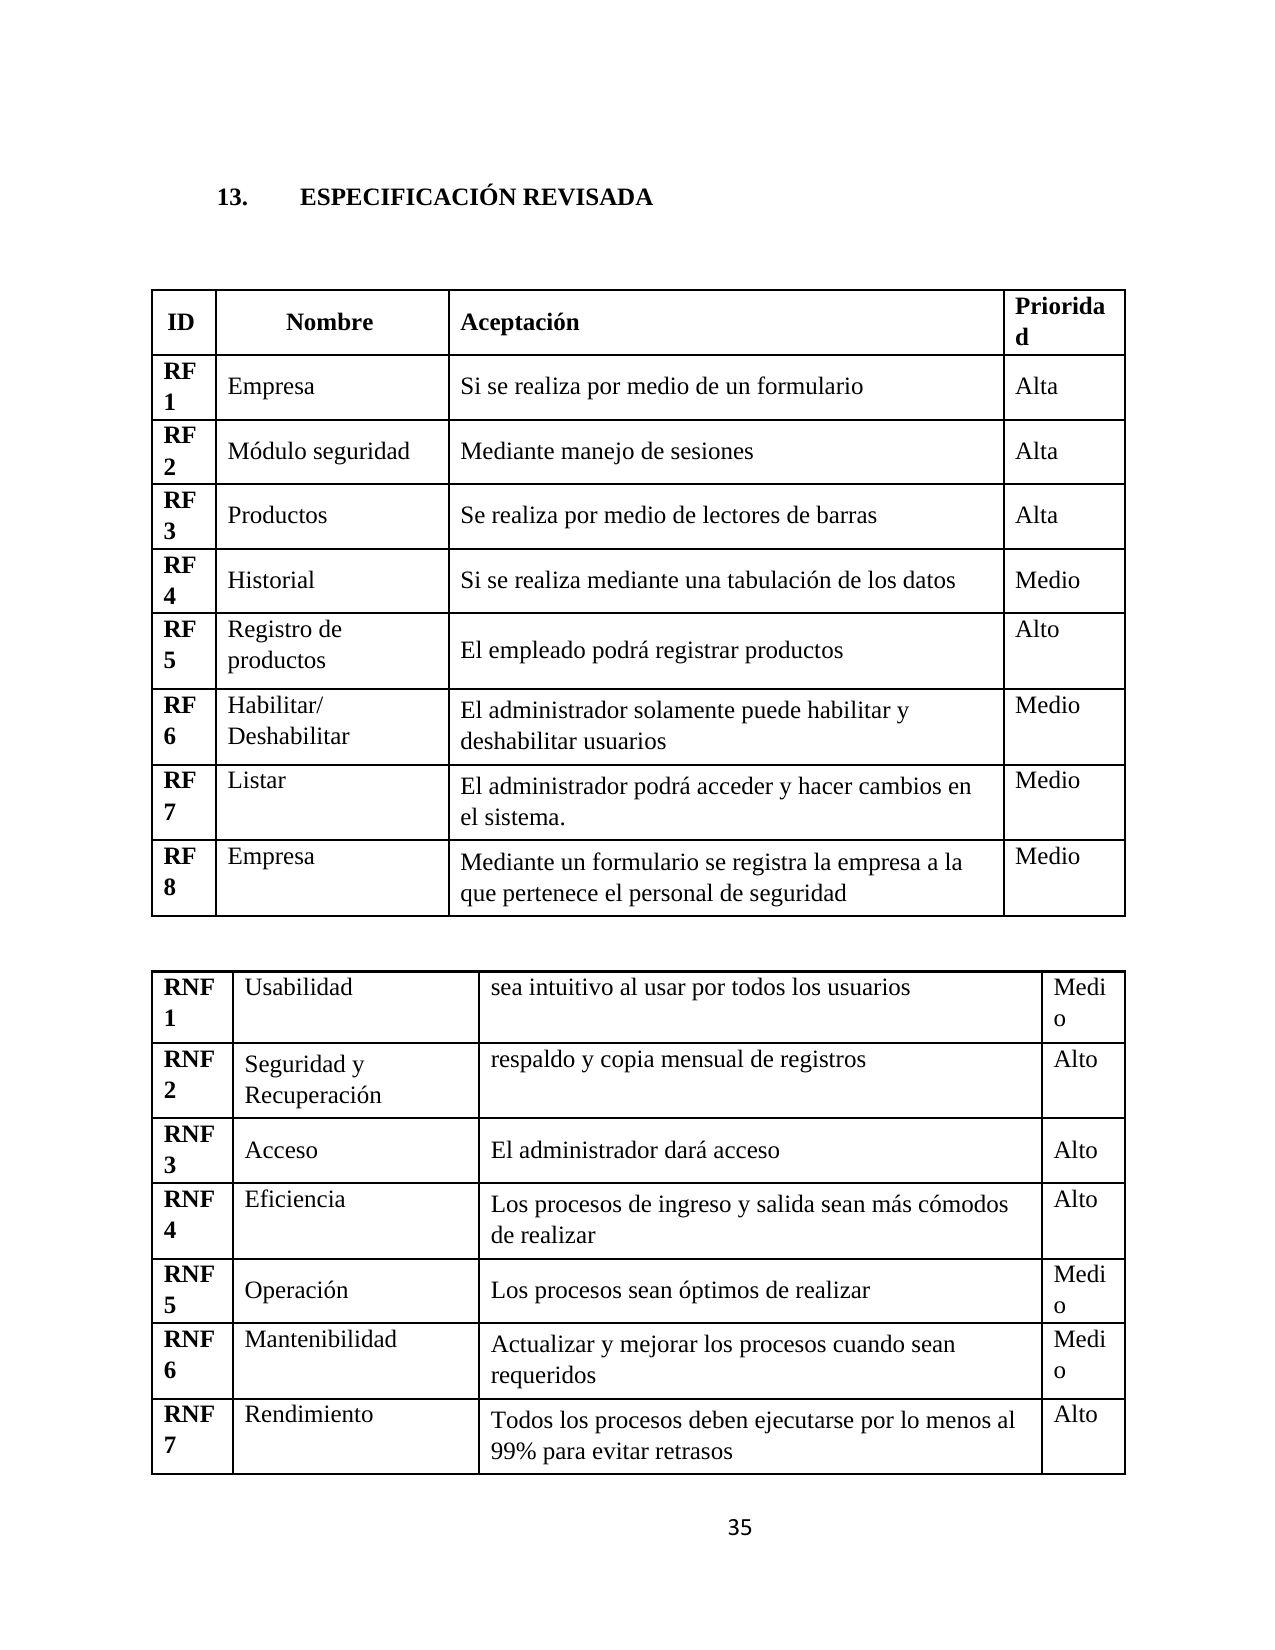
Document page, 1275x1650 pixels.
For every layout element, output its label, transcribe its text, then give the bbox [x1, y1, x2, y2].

table_cell Actualizar y mejorar los procesos cuando sean requeridos [480, 1324, 1041, 1397]
table_header ID [153, 291, 215, 354]
table_header Usabilidad [234, 973, 478, 1042]
table_cell RF5 [153, 614, 215, 688]
table_cell Empresa [217, 841, 448, 915]
table_cell Medio [1043, 1260, 1124, 1322]
table_cell RF6 [153, 690, 215, 763]
table_cell Registro de productos [217, 614, 448, 688]
table_cell Habilitar/Deshabilitar [217, 690, 448, 763]
table_cell RF7 [153, 766, 215, 839]
table_cell RNF3 [153, 1119, 232, 1182]
table_cell RF1 [153, 356, 215, 418]
table_cell Rendimiento [234, 1400, 478, 1473]
table_header Prioridad [1005, 291, 1124, 354]
table_cell RNF7 [153, 1400, 232, 1473]
table_header sea intuitivo al usar por todos los usuarios [480, 973, 1041, 1042]
table_cell respaldo y copia mensual de registros [480, 1044, 1041, 1117]
table_cell Mediante un formulario se registra la empresa a la que pertenece el personal de seguridad [450, 841, 1003, 915]
table_cell RNF5 [153, 1260, 232, 1322]
table_cell El administrador podrá acceder y hacer cambios en el sistema. [450, 766, 1003, 839]
table_cell Alta [1005, 356, 1124, 418]
table_cell Módulo seguridad [217, 421, 448, 483]
table_cell Los procesos sean óptimos de realizar [480, 1260, 1041, 1322]
table_cell Alto [1043, 1119, 1124, 1182]
table_cell Medio [1005, 766, 1124, 839]
table_cell RF4 [153, 550, 215, 612]
table_cell Alto [1005, 614, 1124, 688]
table_cell RNF6 [153, 1324, 232, 1397]
table_cell Medio [1005, 550, 1124, 612]
table_cell RNF2 [153, 1044, 232, 1117]
table_cell Alto [1043, 1400, 1124, 1473]
table_cell Medio [1005, 841, 1124, 915]
table_cell Acceso [234, 1119, 478, 1182]
table_cell RF3 [153, 485, 215, 548]
table_cell RF2 [153, 421, 215, 483]
table_cell Medio [1043, 1324, 1124, 1397]
table_cell El empleado podrá registrar productos [450, 614, 1003, 688]
table_cell RNF4 [153, 1184, 232, 1257]
table_cell Medio [1005, 690, 1124, 763]
table_cell Eficiencia [234, 1184, 478, 1257]
table_header Aceptación [450, 291, 1003, 354]
table_cell Los procesos de ingreso y salida sean más cómodos de realizar [480, 1184, 1041, 1257]
table_header Nombre [217, 291, 448, 354]
table_cell Empresa [217, 356, 448, 418]
table_cell RF8 [153, 841, 215, 915]
table_cell Listar [217, 766, 448, 839]
table_cell Mediante manejo de sesiones [450, 421, 1003, 483]
table_cell Si se realiza mediante una tabulación de los datos [450, 550, 1003, 612]
table_cell Mantenibilidad [234, 1324, 478, 1397]
table_cell Productos [217, 485, 448, 548]
table_cell Historial [217, 550, 448, 612]
table_cell Alto [1043, 1044, 1124, 1117]
table_cell El administrador solamente puede habilitar y deshabilitar usuarios [450, 690, 1003, 763]
table_header Medio [1043, 973, 1124, 1042]
table_cell Seguridad y Recuperación [234, 1044, 478, 1117]
table_cell Todos los procesos deben ejecutarse por lo menos al 99% para evitar retrasos [480, 1400, 1041, 1473]
table_cell Alto [1043, 1184, 1124, 1257]
table_cell Operación [234, 1260, 478, 1322]
table_cell Se realiza por medio de lectores de barras [450, 485, 1003, 548]
table_cell Alta [1005, 485, 1124, 548]
table_cell El administrador dará acceso [480, 1119, 1041, 1182]
subtitle ESPECIFICACIÓN REVISADA [179, 182, 1125, 211]
table_header RNF1 [153, 973, 232, 1042]
table_cell Si se realiza por medio de un formulario [450, 356, 1003, 418]
table_cell Alta [1005, 421, 1124, 483]
